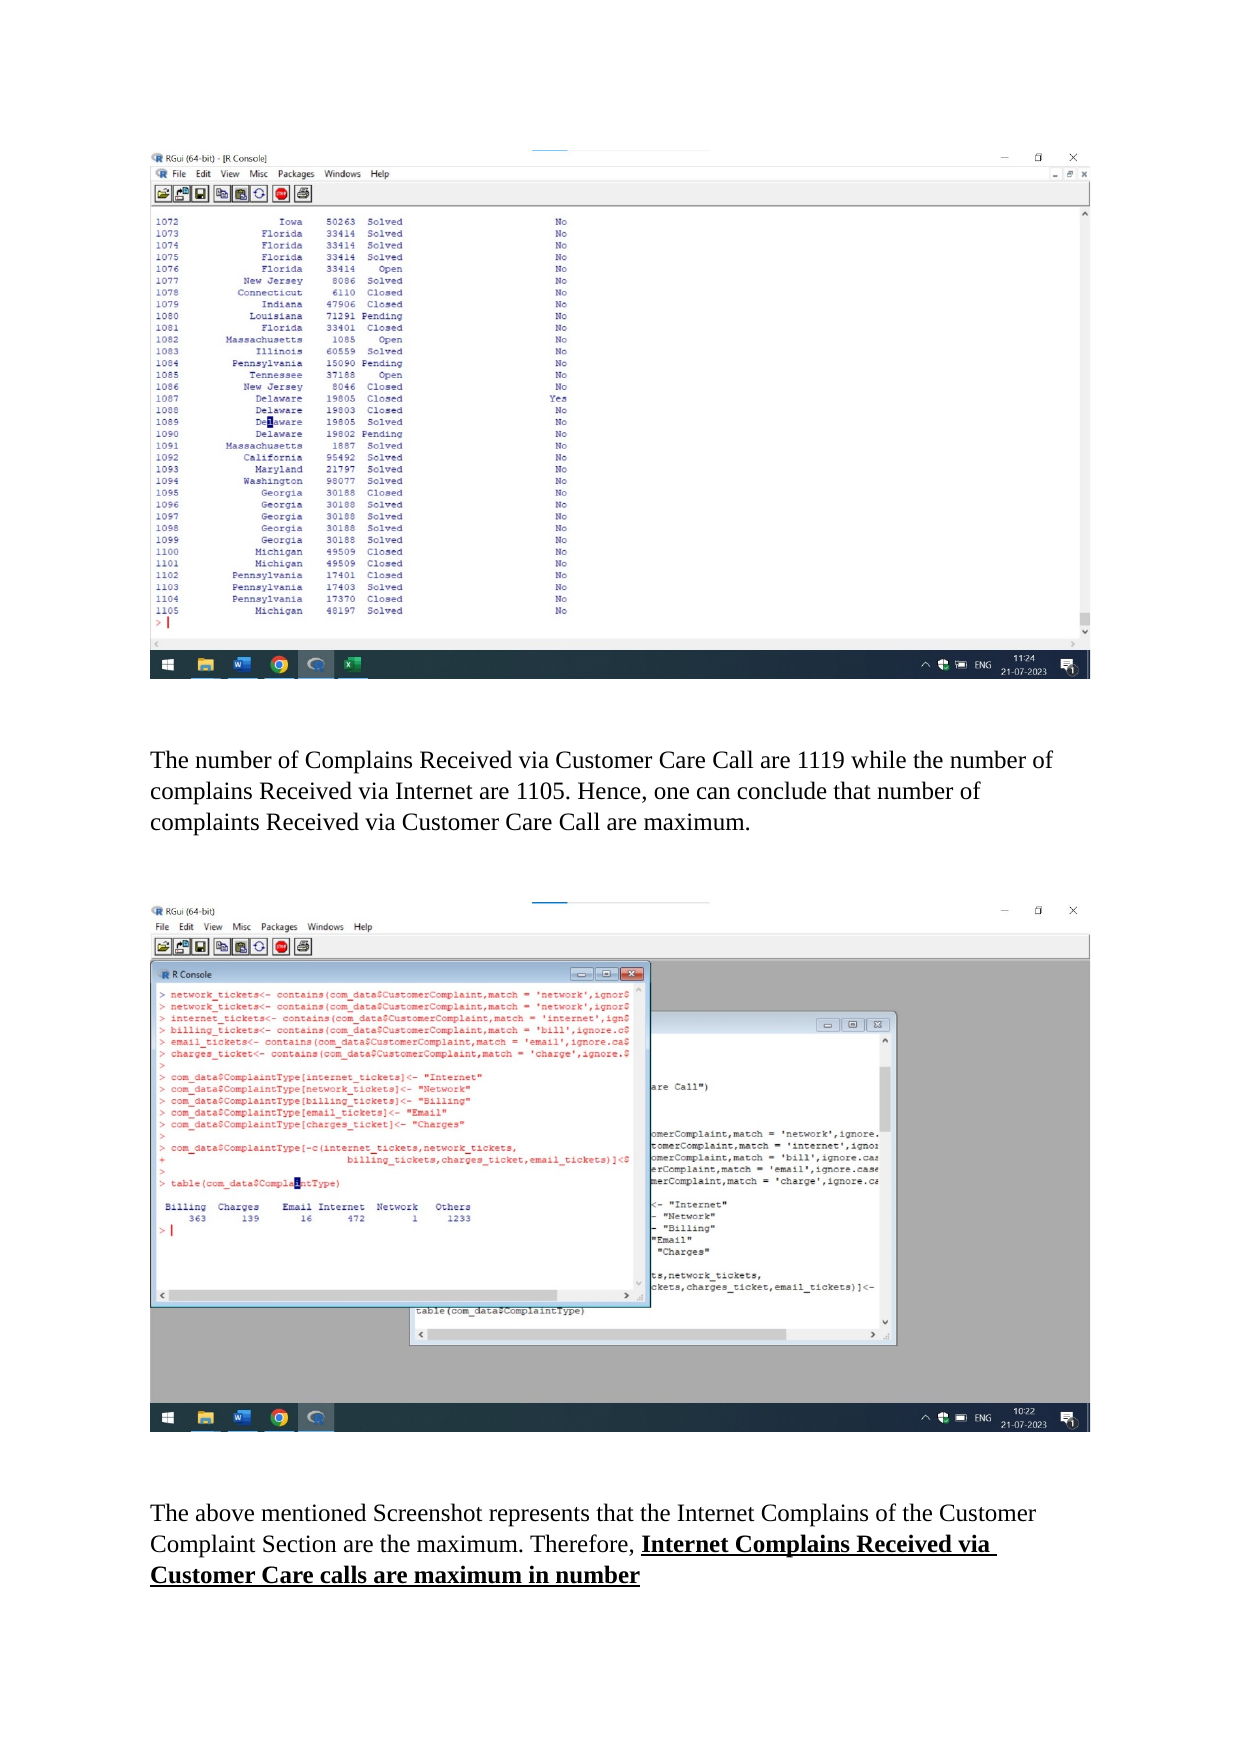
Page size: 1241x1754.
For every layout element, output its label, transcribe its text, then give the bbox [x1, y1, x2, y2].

text The above mentioned Screenshot represents that the Internet Complains of the Customer Complaint Section are the maximum. Therefore, Internet Complains Received via Customer Care calls are maximum in number [150, 1498, 1090, 1589]
picture [150, 902, 1091, 1432]
text The number of Complains Received via Customer Care Call are 1119 while the number of complains Received via Internet are 1105. Hence, one can conclude that number of complaints Received via Customer Care Call are maximum. [150, 745, 1090, 836]
picture [150, 150, 1091, 679]
